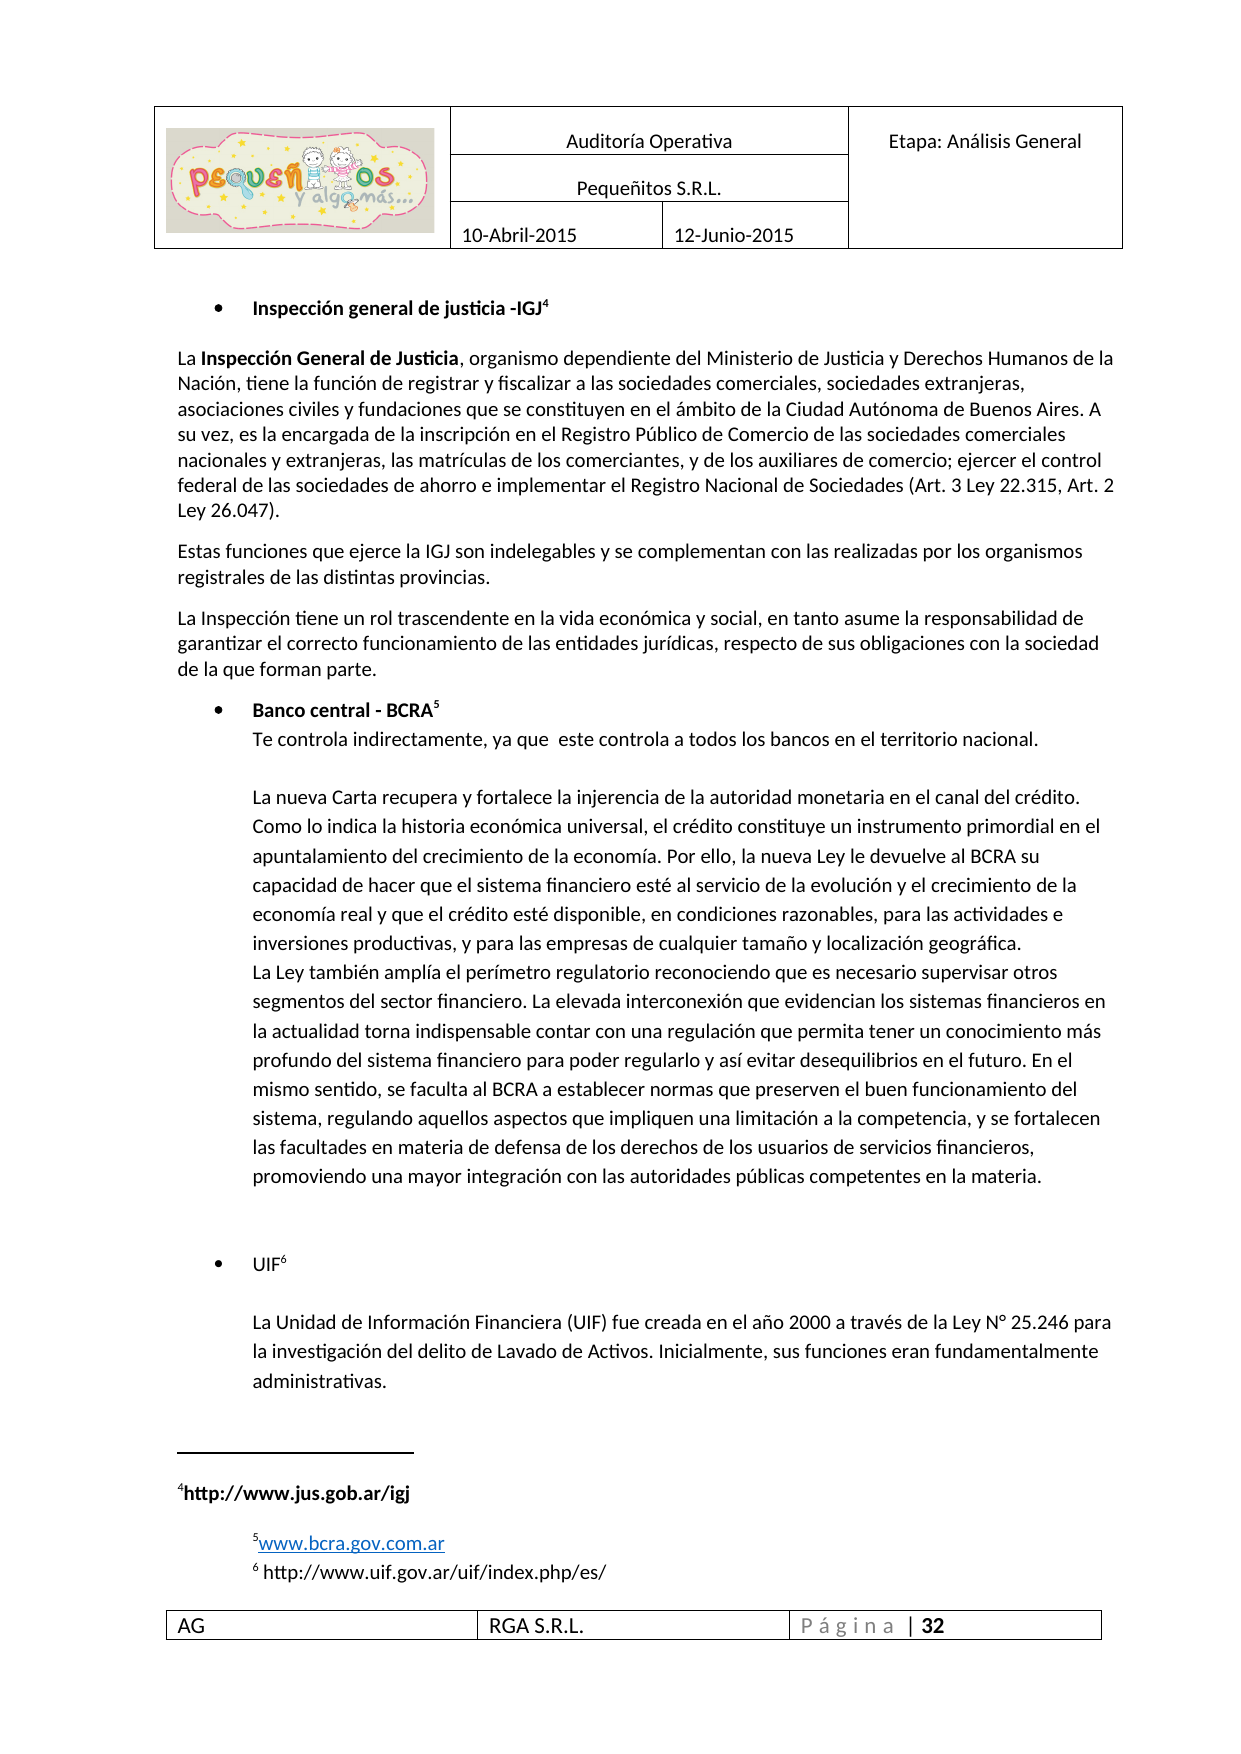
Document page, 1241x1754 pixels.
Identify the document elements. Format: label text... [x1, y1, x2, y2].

list Inspección general de justicia -IGJ [215, 295, 1122, 321]
list Banco central - BCRA [215, 697, 1122, 722]
list La nueva Carta recupera y fortalece la injerencia de la autoridad monetaria en el canal del crédito. Como lo indica la historia económica universal, el crédito constituye un instrumento primordial en el apuntalamiento del crecimiento de la economía. Por ello, la nueva Ley le devuelve al BCRA su capacidad de hacer que el sistema financiero esté al servicio de la evolución y el crecimiento de la economía real y que el crédito esté disponible, en condiciones razonables, para las actividades e inversiones productivas, y para las empresas de cualquier tamaño y localización geográfica. [252, 784, 1122, 956]
text La Inspección tiene un rol trascendente en la vida económica y social, en tanto asume la responsabilidad de garantizar el correcto funcionamiento de las entidades jurídicas, respecto de sus obligaciones con la sociedad de la que forman parte. [177, 605, 1122, 681]
list La Ley también amplía el perímetro regulatorio reconociendo que es necesario supervisar otros segmentos del sector financiero. La elevada interconexión que evidencian los sistemas financieros en la actualidad torna indispensable contar con una regulación que permita tener un conocimiento más profundo del sistema financiero para poder regularlo y así evitar desequilibrios en el futuro. En el mismo sentido, se faculta al BCRA a establecer normas que preserven el buen funcionamiento del sistema, regulando aquellos aspectos que impliquen una limitación a la competencia, y se fortalecen las facultades en materia de defensa de los derechos de los usuarios de servicios financieros, promoviendo una mayor integración con las autoridades públicas competentes en la materia. [252, 959, 1122, 1189]
list Te controla indirectamente, ya que este controla a todos los bancos en el territorio nacional. [252, 726, 1122, 752]
text La Inspección General de Justicia, organismo dependiente del Ministerio de Justicia y Derechos Humanos de la Nación, tiene la función de registrar y fiscalizar a las sociedades comerciales, sociedades extranjeras, asociaciones civiles y fundaciones que se constituyen en el ámbito de la Ciudad Autónoma de Buenos Aires. A su vez, es la encargada de la inscripción en el Registro Público de Comercio de las sociedades comerciales nacionales y extranjeras, las matrículas de los comerciantes, y de los auxiliares de comercio; ejercer el control federal de las sociedades de ahorro e implementar el Registro Nacional de Sociedades (Art. 3 Ley 22.315, Art. 2 Ley 26.047). [177, 345, 1122, 523]
list UIF [215, 1251, 1122, 1277]
picture [166, 128, 435, 233]
text Estas funciones que ejerce la IGJ son indelegables y se complementan con las realizadas por los organismos registrales de las distintas provincias. [177, 539, 1122, 589]
list La Unidad de Información Financiera (UIF) fue creada en el año 2000 a través de la Ley N° 25.246 para la investigación del delito de Lavado de Activos. Inicialmente, sus funciones eran fundamentalmente administrativas. [252, 1309, 1122, 1393]
